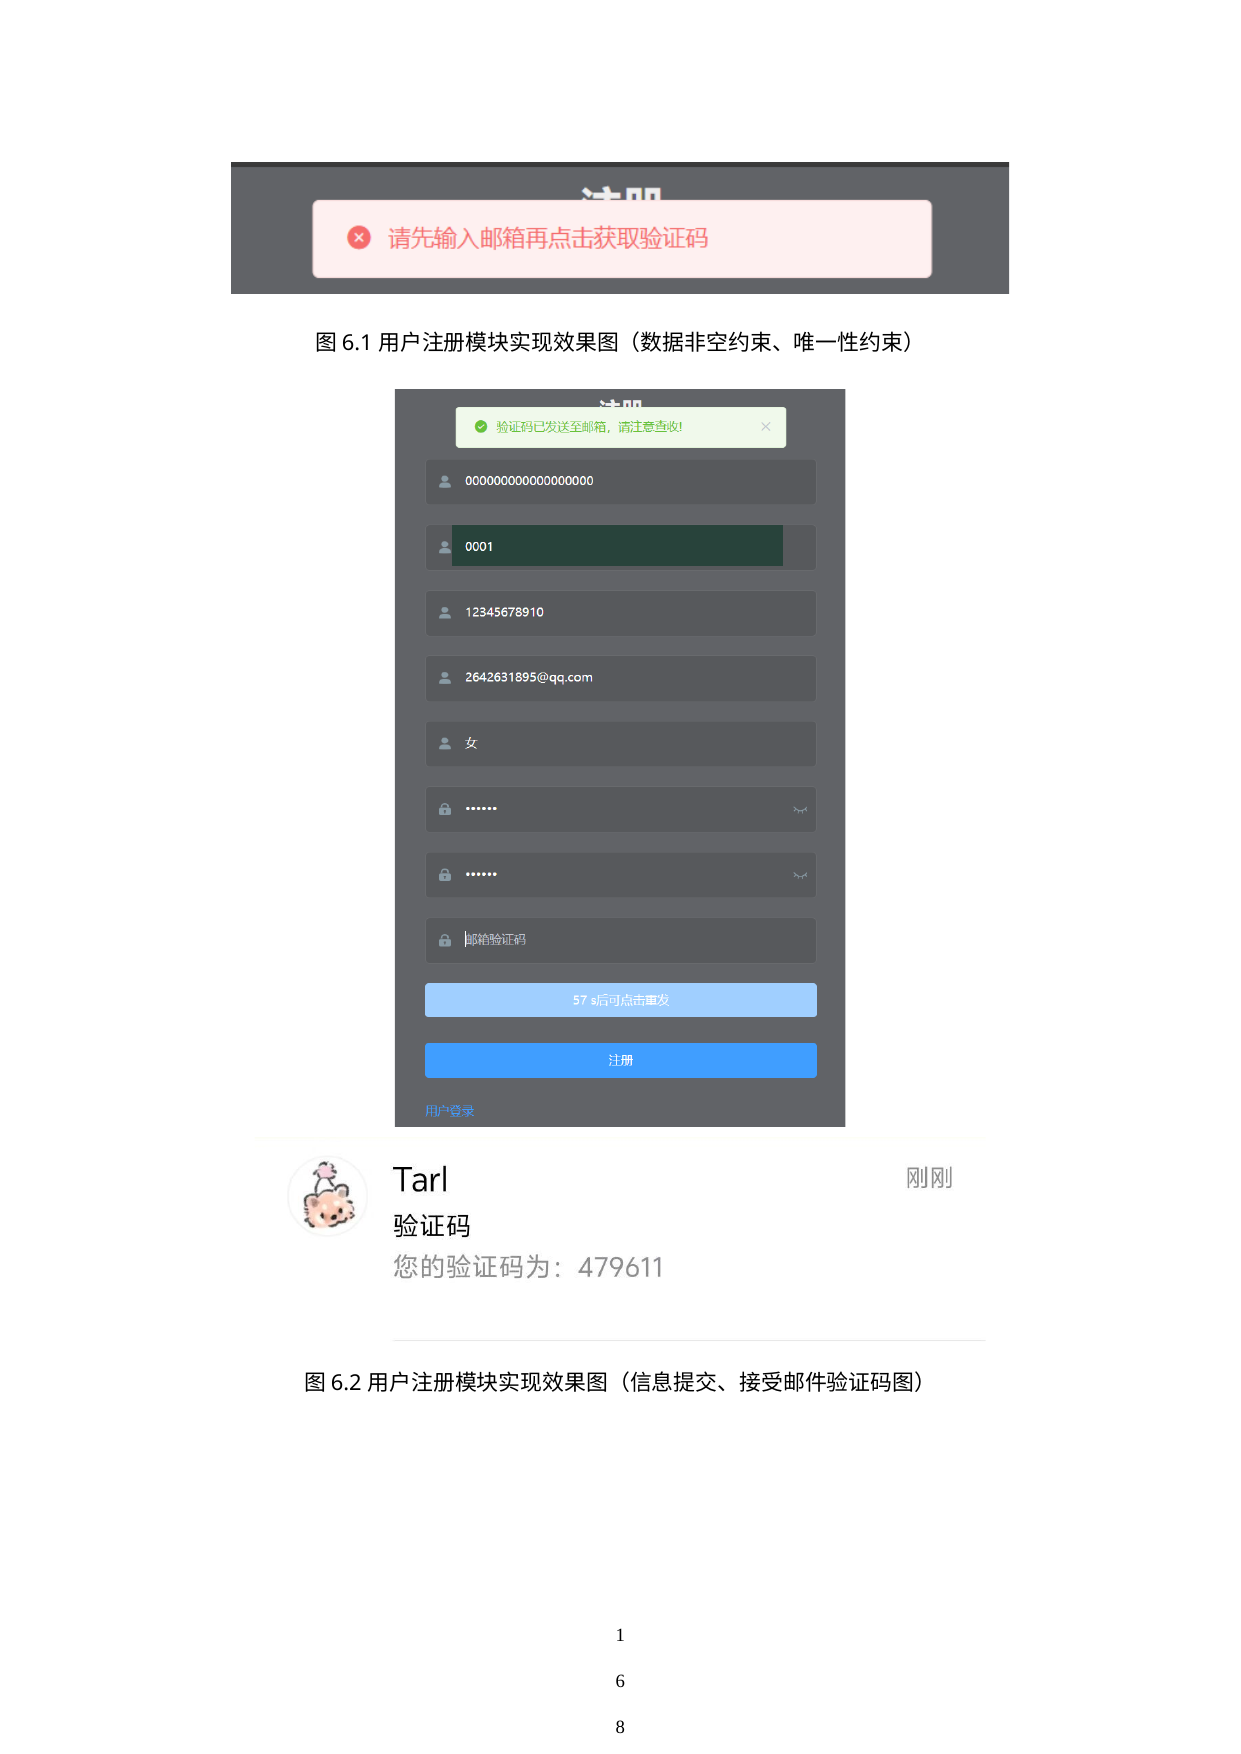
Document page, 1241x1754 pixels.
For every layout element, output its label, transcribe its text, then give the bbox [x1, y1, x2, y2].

text 图6.2 用户注册模块实现效果图（信息提交、接受邮件验证码图） [187, 1364, 1053, 1397]
picture [394, 389, 846, 1127]
picture [231, 162, 1010, 294]
text 图6.1 用户注册模块实现效果图（数据非空约束、唯一性约束） [187, 324, 1053, 357]
picture [254, 1137, 986, 1342]
